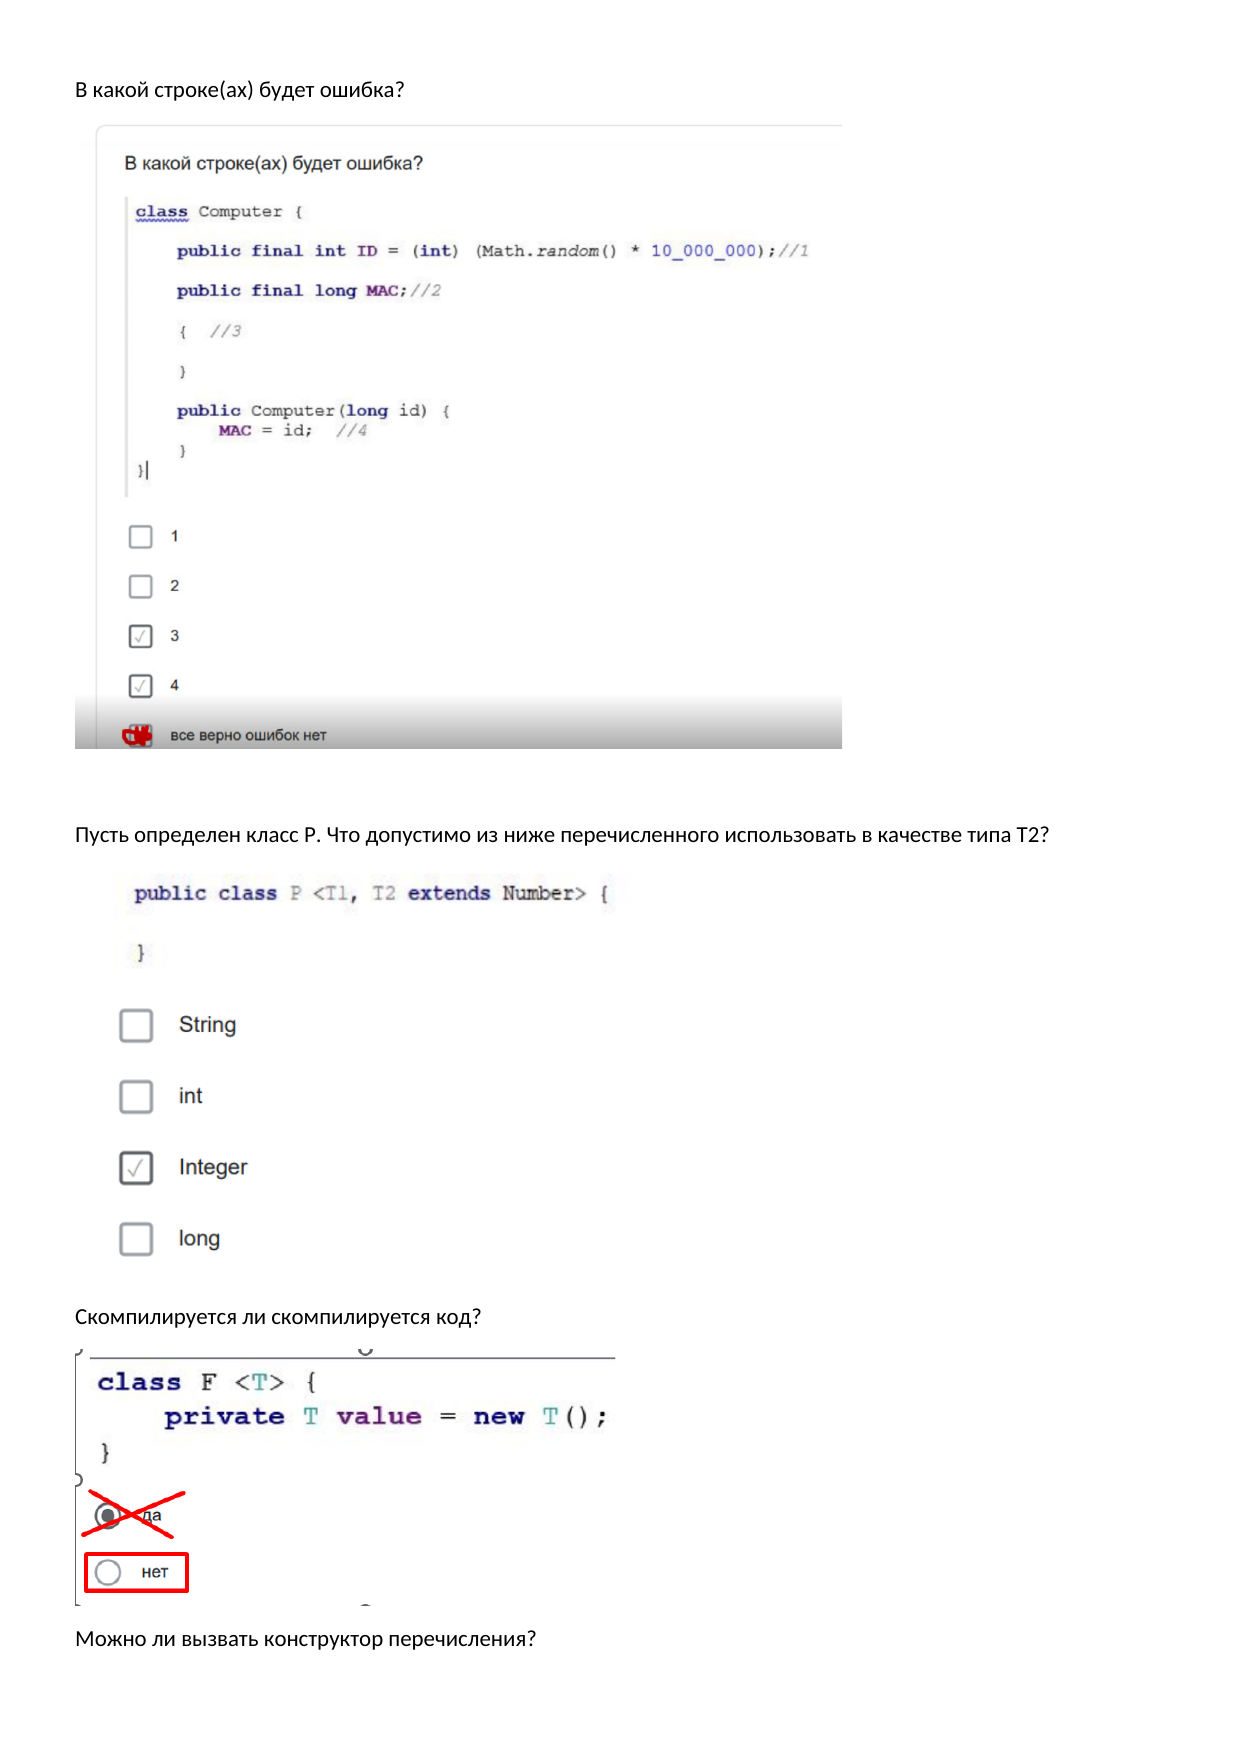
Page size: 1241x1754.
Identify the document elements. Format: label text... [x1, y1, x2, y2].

picture [75, 867, 699, 1284]
text Можно ли вызвать конструктор перечисления? [75, 1624, 1165, 1652]
text Скомпилируется ли скомпилируется код? [75, 1302, 1165, 1330]
picture [75, 1349, 627, 1606]
text В какой строке(ах) будет ошибка? [75, 75, 1165, 103]
picture [75, 121, 843, 749]
text Пусть определен класс Р. Что допустимо из ниже перечисленного использовать в качестве типа T2? [75, 820, 1165, 848]
